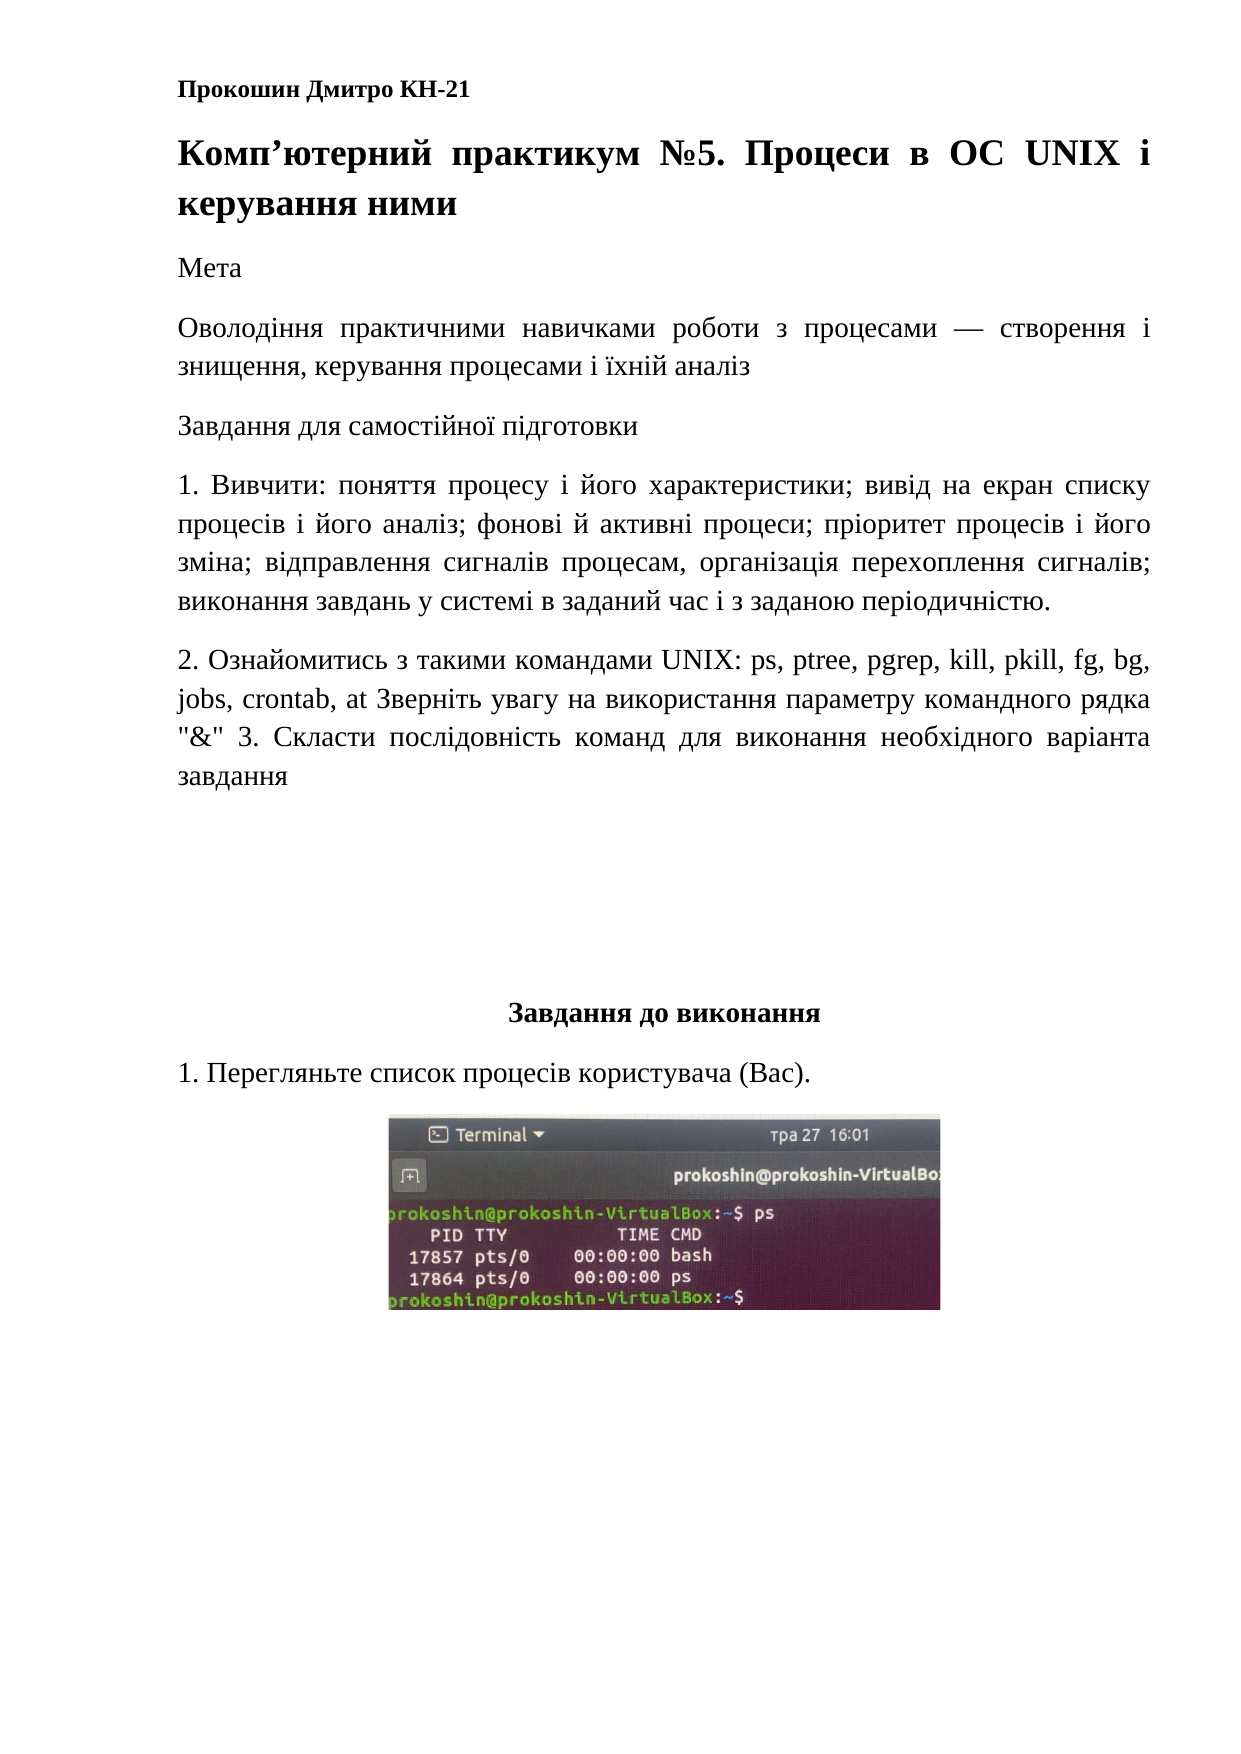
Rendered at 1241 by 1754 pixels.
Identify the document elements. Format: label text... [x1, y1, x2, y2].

text Завдання до виконання [177, 995, 1152, 1029]
text 2. Ознайомитись з такими командами UNIX: ps, ptree, pgrep, kill, pkill, fg, bg, jobs, crontab, at Зверніть увагу на використання параметру командного рядка "&" 3. Скласти послідовність команд для виконання необхідного варіанта завдання [177, 642, 1152, 791]
picture [388, 1114, 941, 1310]
text Мета [177, 251, 1152, 284]
text Оволодіння практичними навичками роботи з процесами — створення і знищення, керування процесами і їхній аналіз [177, 310, 1152, 382]
text 1. Перегляньте список процесів користувача (Вас). [177, 1055, 1152, 1088]
text 1. Вивчити: поняття процесу і його характеристики; вивід на екран списку процесів і його аналіз; фонові й активні процеси; пріоритет процесів і його зміна; відправлення сигналів процесам, організація перехоплення сигналів; виконання завдань у системі в заданий час і з заданою періодичністю. [177, 467, 1152, 616]
text Комп’ютерний практикум №5. Процеси в ОС UNIX і керування ними [177, 131, 1152, 223]
text Завдання для самостійної підготовки [177, 408, 1152, 441]
